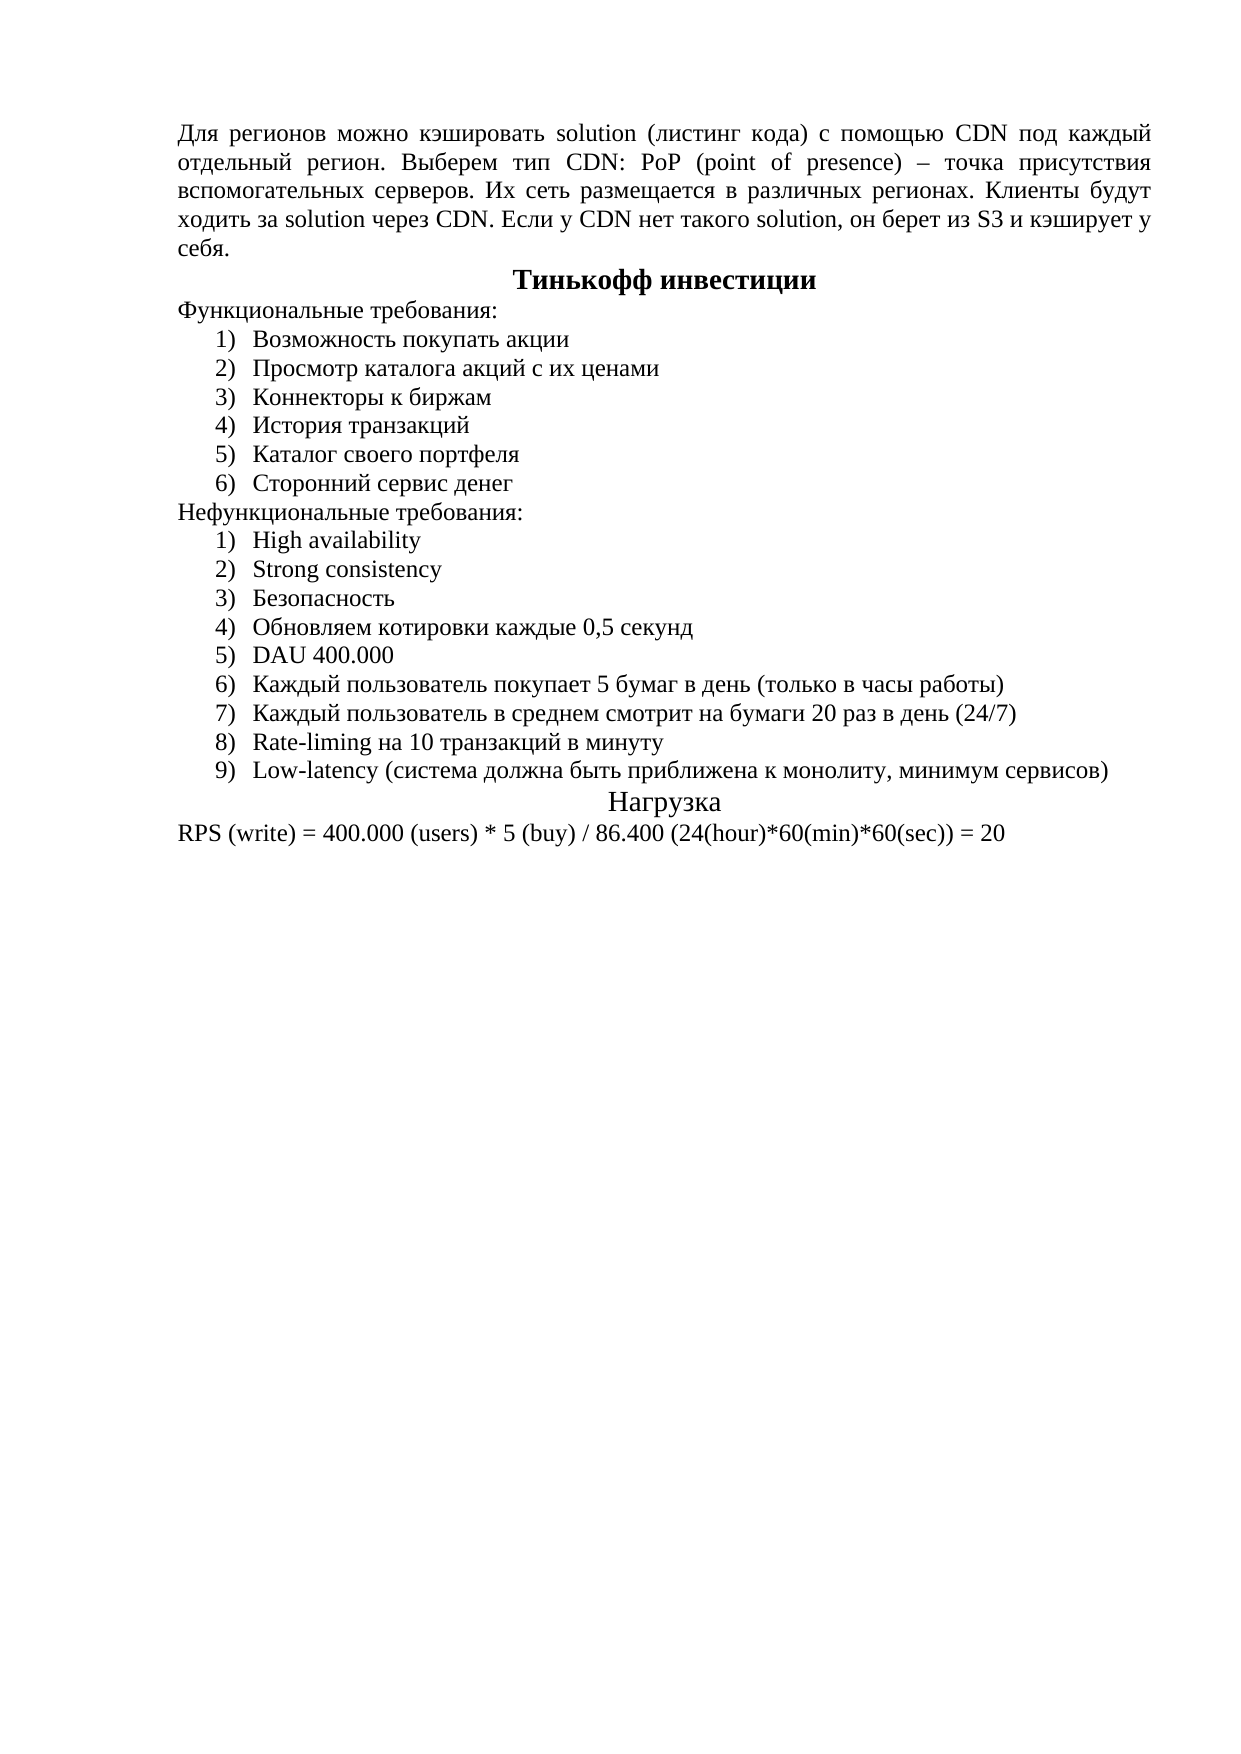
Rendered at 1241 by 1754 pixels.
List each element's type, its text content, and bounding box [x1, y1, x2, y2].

list Каждый пользователь покупает 5 бумаг в день (только в часы работы) [215, 669, 1152, 698]
list Коннекторы к биржам [215, 382, 1152, 410]
text Тинькофф инвестиции [177, 262, 1152, 295]
list DAU 400.000 [215, 640, 1152, 669]
text Нефункциональные требования: [177, 497, 1152, 525]
list Сторонний сервис денег [215, 468, 1152, 497]
list Обновляем котировки каждые 0,5 секунд [215, 612, 1152, 640]
list Rate-liming на 10 транзакций в минуту [215, 727, 1152, 755]
list История транзакций [215, 410, 1152, 439]
text Для регионов можно кэшировать solution (листинг кода) с помощью CDN под каждый отдельный регион. Выберем тип CDN: PoP (point of presence) – точка присутствия вспомогательных серверов. Их сеть размещается в различных регионах. Клиенты будут ходить за solution через CDN. Если у CDN нет такого solution, он берет из S3 и кэширует у себя. [177, 118, 1152, 262]
list Безопасность [215, 583, 1152, 612]
list Low-latency (система должна быть приближена к монолиту, минимум сервисов) [215, 755, 1152, 784]
list High availability [215, 525, 1152, 554]
list Возможность покупать акции [215, 324, 1152, 353]
text Функциональные требования: [177, 295, 1152, 324]
text RPS (write) = 400.000 (users) * 5 (buy) / 86.400 (24(hour)*60(min)*60(sec)) = 20 [177, 818, 1152, 846]
list Каталог своего портфеля [215, 439, 1152, 468]
list Strong consistency [215, 554, 1152, 583]
text Нагрузка [177, 784, 1152, 818]
list Каждый пользователь в среднем смотрит на бумаги 20 раз в день (24/7) [215, 698, 1152, 727]
list Просмотр каталога акций с их ценами [215, 353, 1152, 382]
